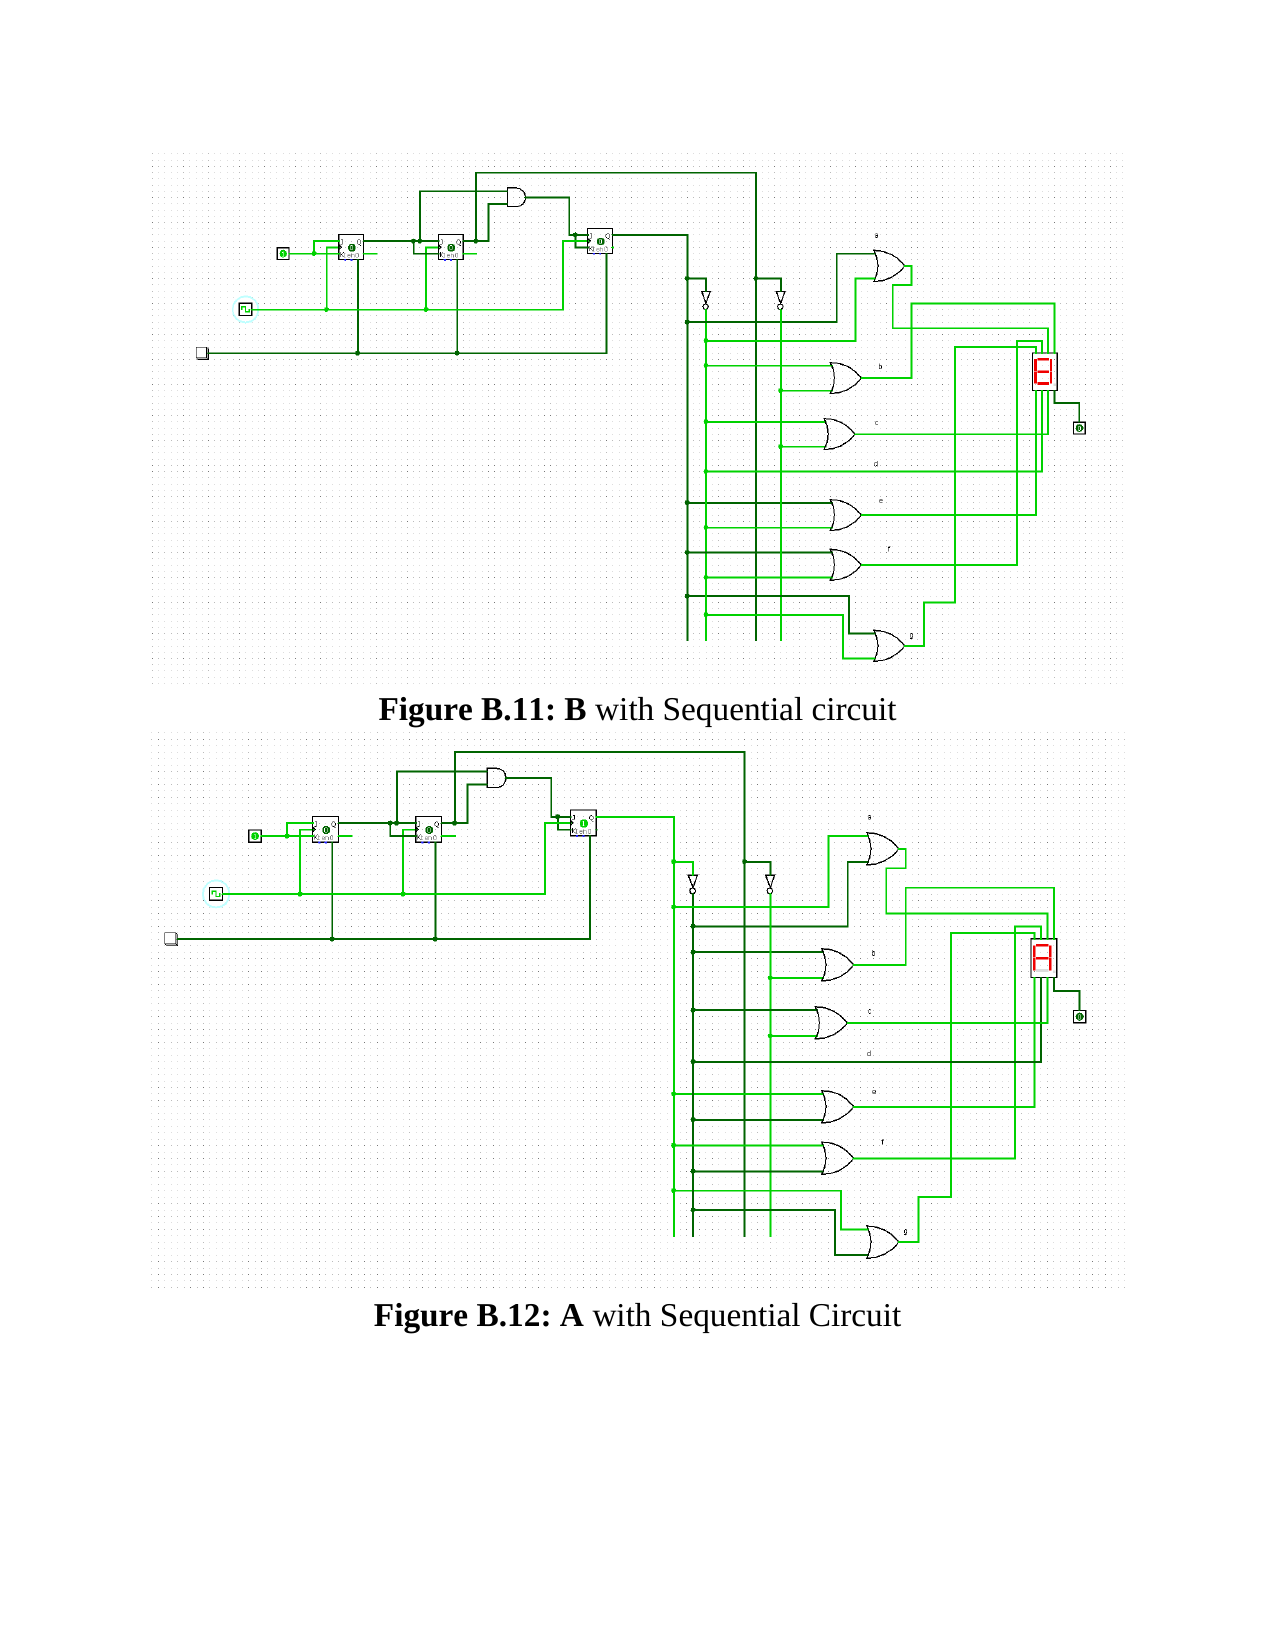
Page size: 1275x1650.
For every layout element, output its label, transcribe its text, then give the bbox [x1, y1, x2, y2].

text Figure B.11: B with Sequential circuit Figure B.12: A with Sequential Circuit [150, 1290, 1125, 1408]
picture [150, 731, 1125, 1290]
picture [150, 150, 1125, 684]
text Figure B.11: B with Sequential circuit Figure B.12: A with Sequential Circuit [150, 684, 1125, 731]
